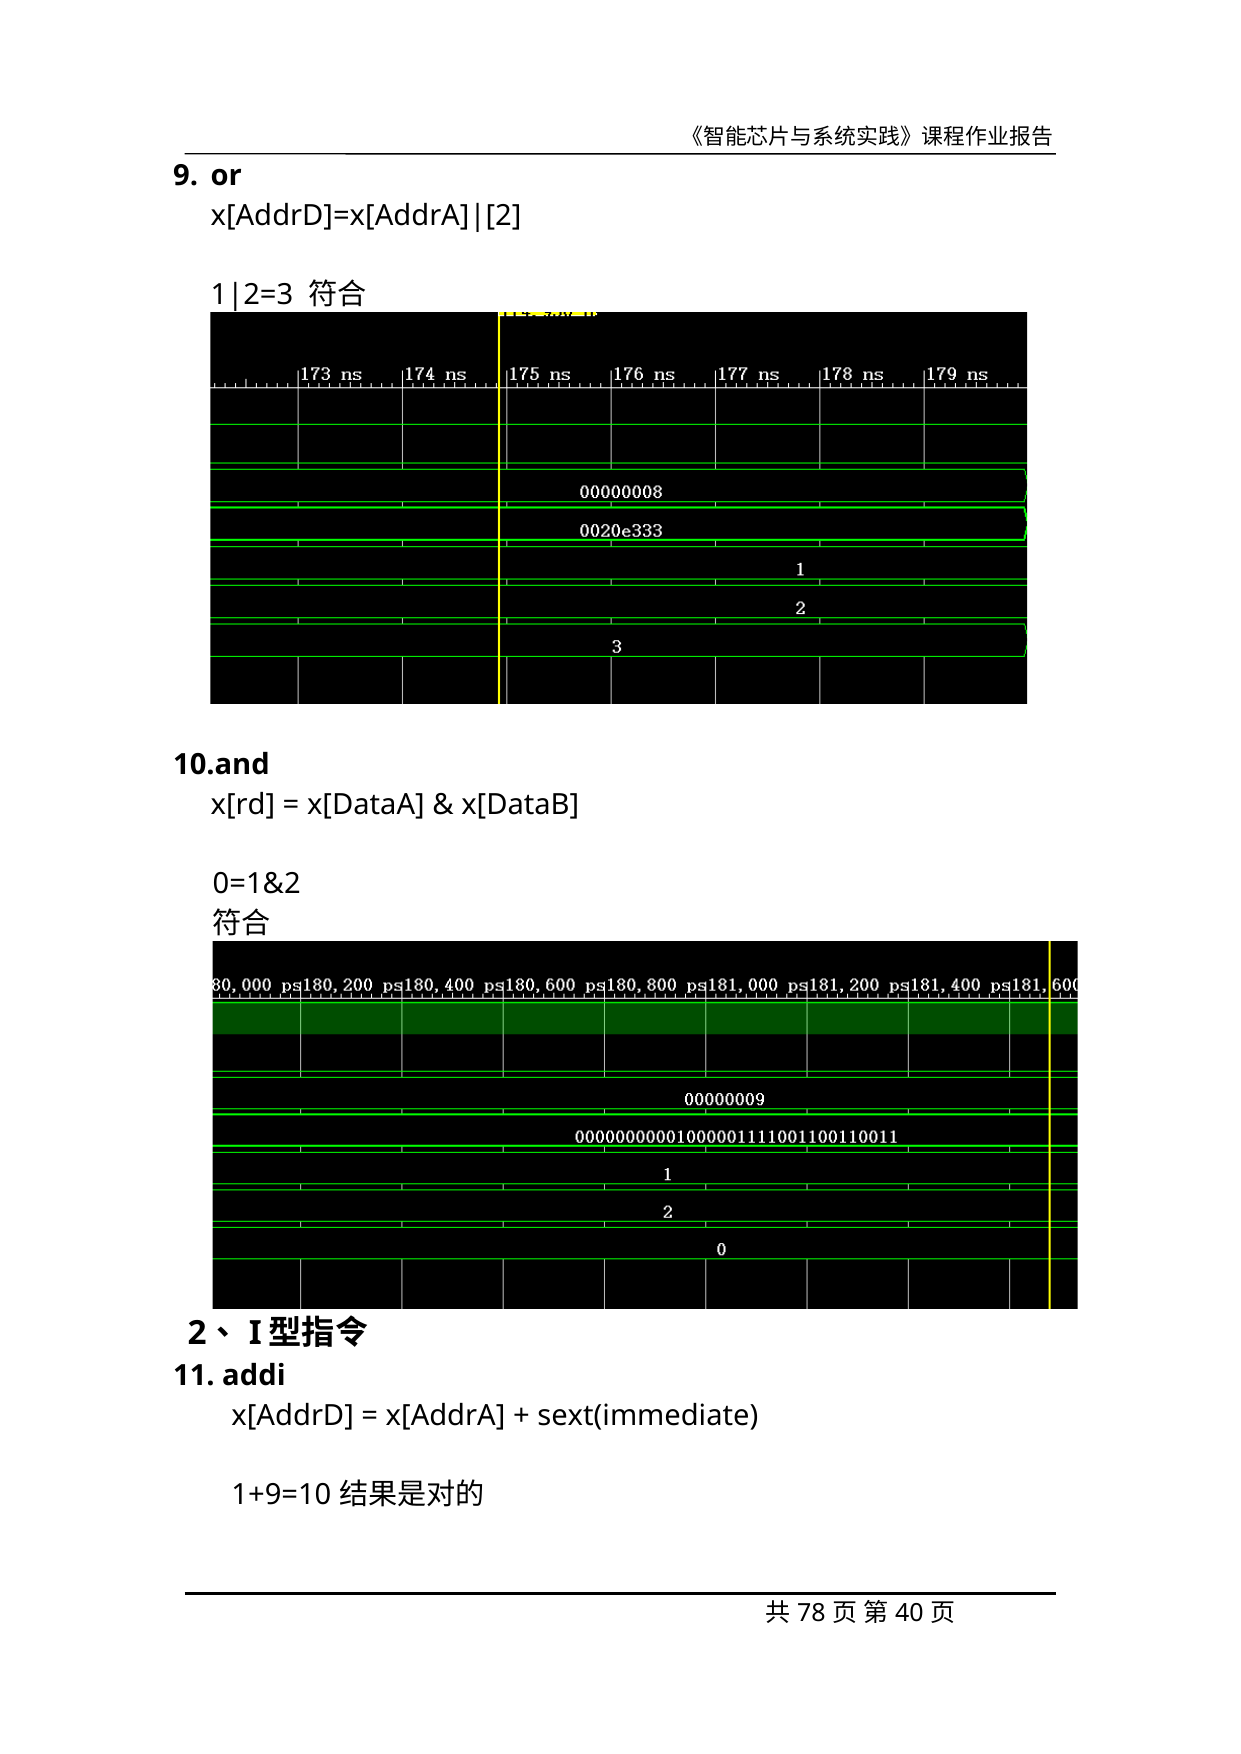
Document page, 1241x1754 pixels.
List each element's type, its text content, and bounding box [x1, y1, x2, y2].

list 符合 [212, 902, 1098, 942]
text 1+9=10 结果是对的 [173, 1473, 1098, 1513]
list or [173, 154, 1098, 194]
list 1|2=3 符合 [210, 273, 1098, 313]
text x[AddrD] = x[AddrA] + sext(immediate) [173, 1394, 1098, 1434]
list x[rd] = x[DataA] & x[DataB] [210, 783, 1098, 823]
picture [210, 312, 1028, 704]
subtitle 2、 I型指令 [187, 1309, 1098, 1354]
text 11. addi [173, 1354, 1098, 1394]
list x[AddrD]=x[AddrA]|[2] [210, 194, 1098, 233]
picture [212, 941, 1078, 1309]
text 10.and [173, 743, 1098, 783]
list 0=1&2 [212, 862, 1098, 902]
